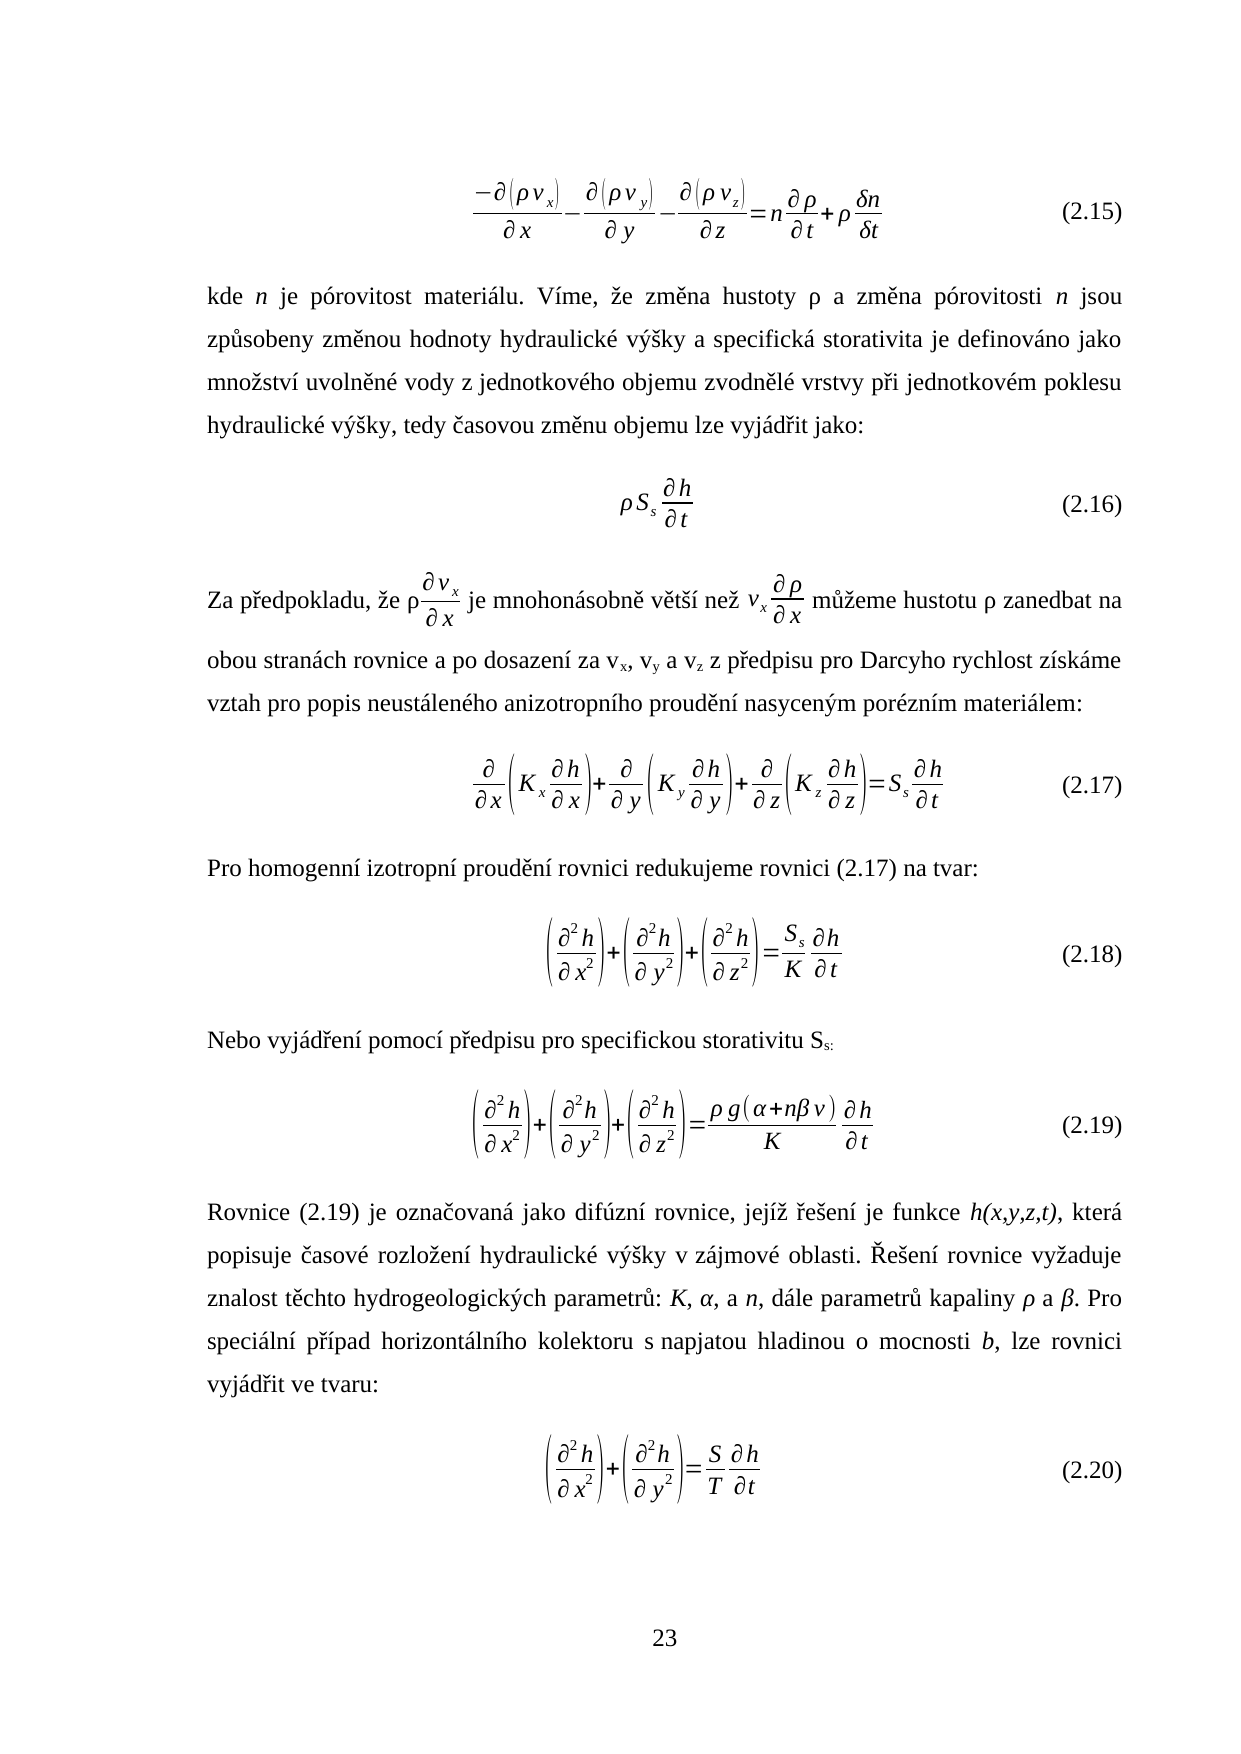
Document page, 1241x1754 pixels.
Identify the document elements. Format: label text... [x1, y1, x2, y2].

text Rovnice (2.19) je označovaná jako difúzní rovnice, jejíž řešení je funkce h(x,y,z,t), která popisuje časové rozložení hydraulické výšky v zájmové oblasti. Řešení rovnice vyžaduje znalost těchto hydrogeologických parametrů: K, α, a n, dále parametrů kapaliny ρ a β. Pro speciální případ horizontálního kolektoru s napjatou hladinou o mocnosti b, lze rovnici vyjádřit ve tvaru: [207, 1197, 1122, 1398]
text Nebo vyjádření pomocí předpisu pro specifickou storativitu Ss: [207, 1025, 1122, 1053]
text (2.17) [207, 752, 1122, 817]
text (2.19) [207, 1089, 1122, 1161]
text (2.15) [207, 177, 1122, 243]
text Za předpokladu, že ρ je mnohonásobně větší než můžeme hustotu ρ zanedbat na obou stranách rovnice a po dosazení za vx, vy a vz z předpisu pro Darcyho rychlost získáme vztah pro popis neustáleného anizotropního proudění nasyceným porézním materiálem: [207, 568, 1122, 717]
text (2.18) [207, 917, 1122, 989]
text kde n je pórovitost materiálu. Víme, že změna hustoty ρ a změna pórovitosti n jsou způsobeny změnou hodnoty hydraulické výšky a specifická storativita je definováno jako množství uvolněné vody z jednotkového objemu zvodnělé vrstvy při jednotkovém poklesu hydraulické výšky, tedy časovou změnu objemu lze vyjádřit jako: [207, 281, 1122, 439]
text Pro homogenní izotropní proudění rovnici redukujeme rovnici (2.17) na tvar: [207, 853, 1122, 881]
text (2.20) [207, 1433, 1122, 1506]
text (2.16) [207, 474, 1122, 533]
